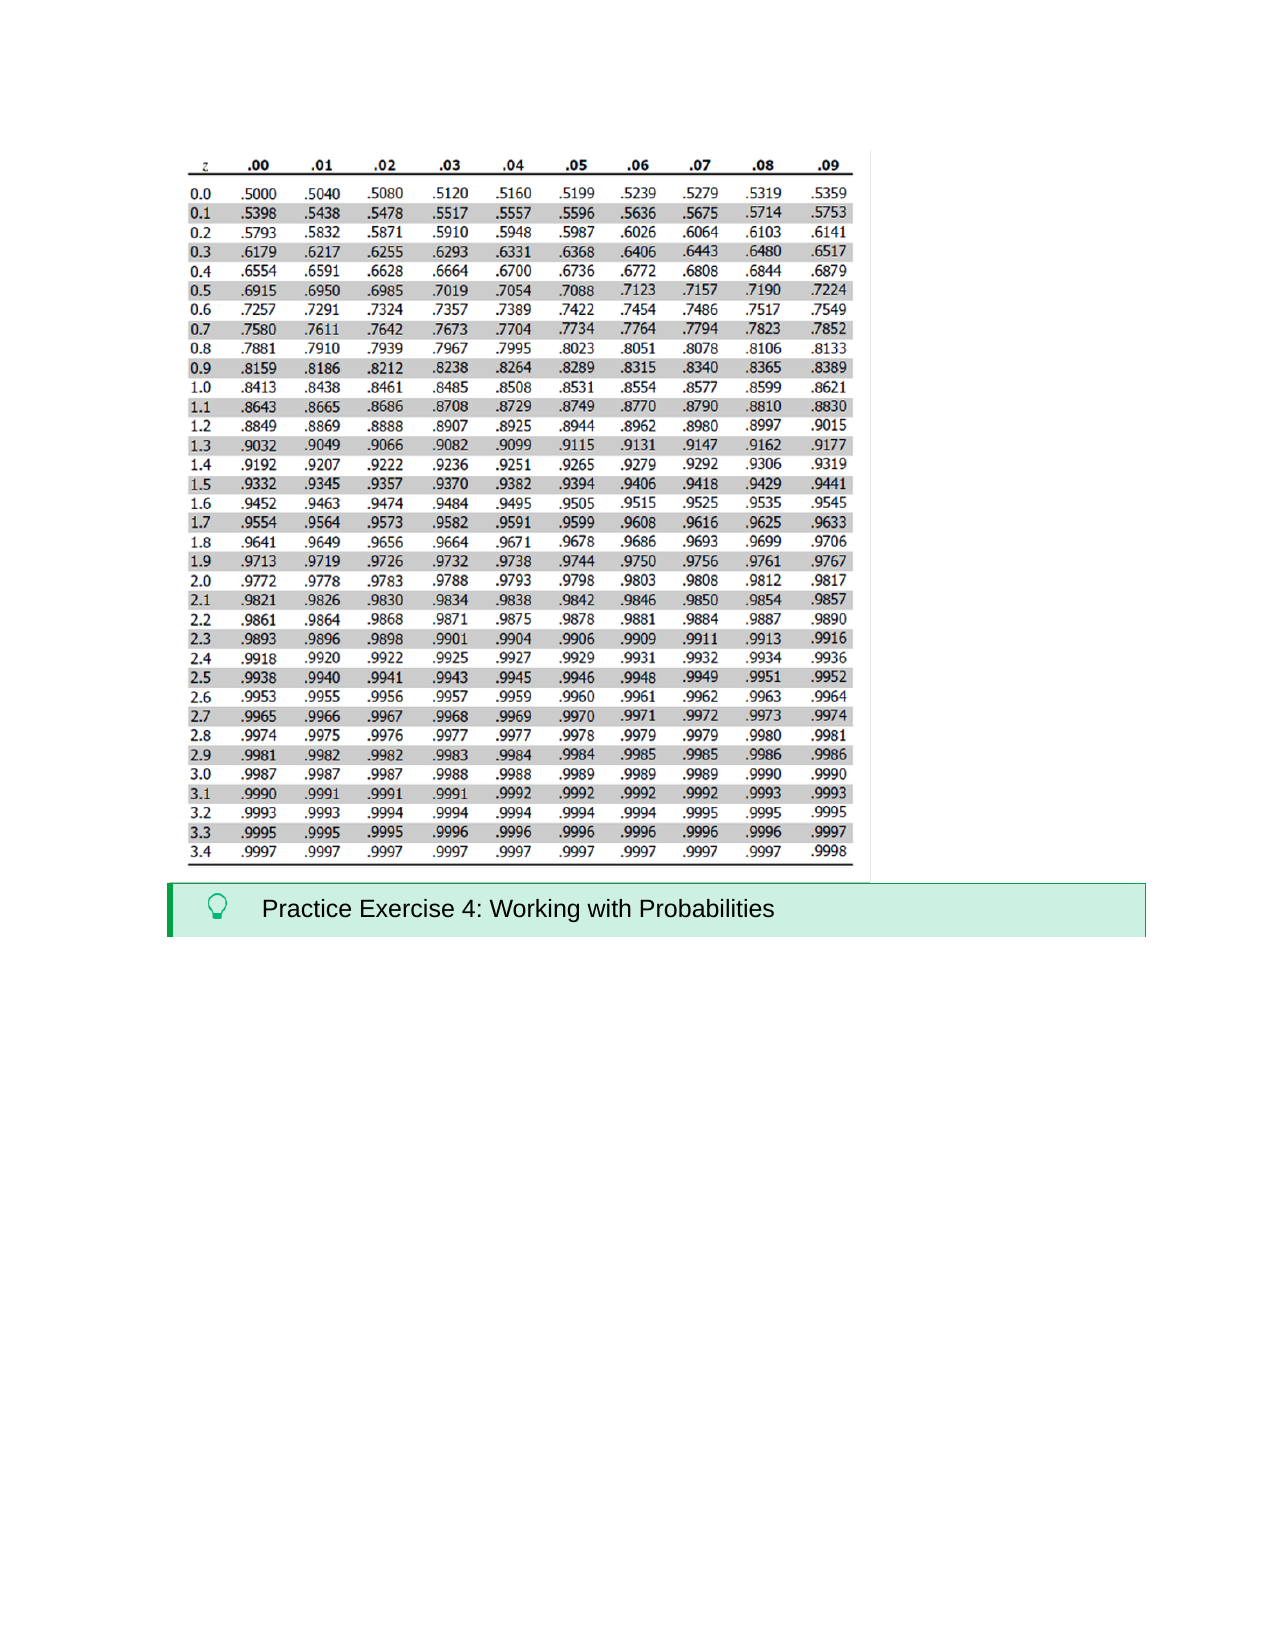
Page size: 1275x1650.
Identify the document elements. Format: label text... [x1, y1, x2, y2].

table_header Practice Exercise 4: Working with Probabilities [173, 884, 1145, 937]
picture [168, 150, 871, 883]
picture [204, 893, 229, 919]
